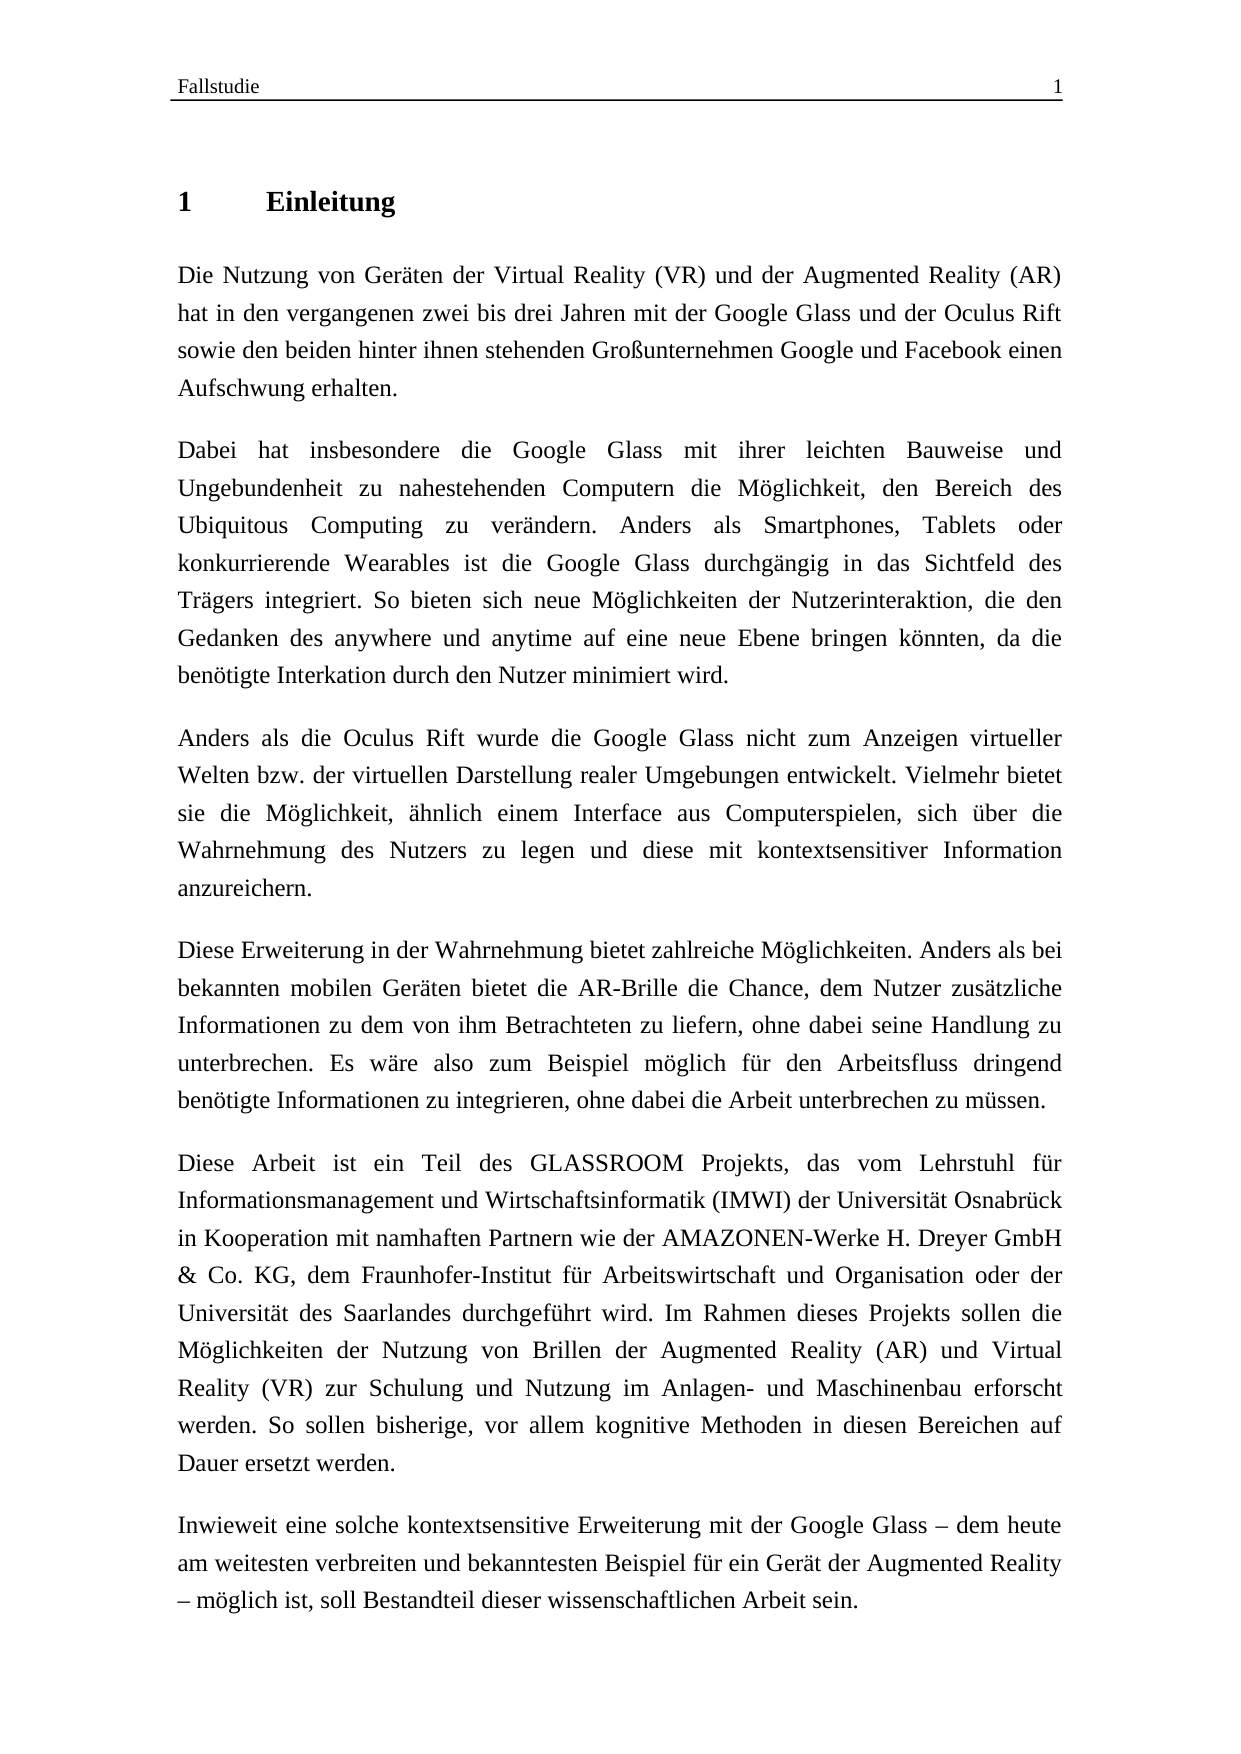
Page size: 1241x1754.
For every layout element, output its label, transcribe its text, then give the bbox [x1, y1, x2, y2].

text Inwieweit eine solche kontextsensitive Erweiterung mit der Google Glass – dem heute am weitesten verbreiten und bekanntesten Beispiel für ein Gerät der Augmented Reality – möglich ist, soll Bestandteil dieser wissenschaftlichen Arbeit sein. [177, 1501, 1063, 1614]
text Anders als die Oculus Rift wurde die Google Glass nicht zum Anzeigen virtueller Welten bzw. der virtuellen Darstellung realer Umgebungen entwickelt. Vielmehr bietet sie die Möglichkeit, ähnlich einem Interface aus Computerspielen, sich über die Wahrnehmung des Nutzers zu legen und diese mit kontextsensitiver Information anzureichern. [177, 714, 1063, 901]
text Dabei hat insbesondere die Google Glass mit ihrer leichten Bauweise und Ungebundenheit zu nahestehenden Computern die Möglichkeit, den Bereich des Ubiquitous Computing zu verändern. Anders als Smartphones, Tablets oder konkurrierende Wearables ist die Google Glass durchgängig in das Sichtfeld des Trägers integriert. So bieten sich neue Möglichkeiten der Nutzerinteraktion, die den Gedanken des anywhere und anytime auf eine neue Ebene bringen könnten, da die benötigte Interkation durch den Nutzer minimiert wird. [177, 426, 1063, 689]
text Diese Arbeit ist ein Teil des GLASSROOM Projekts, das vom Lehrstuhl für Informationsmanagement und Wirtschaftsinformatik (IMWI) der Universität Osnabrück in Kooperation mit namhaften Partnern wie der AMAZONEN-Werke H. Dreyer GmbH & Co. KG, dem Fraunhofer-Institut für Arbeitswirtschaft und Organisation oder der Universität des Saarlandes durchgeführt wird. Im Rahmen dieses Projekts sollen die Möglichkeiten der Nutzung von Brillen der Augmented Reality (AR) und Virtual Reality (VR) zur Schulung und Nutzung im Anlagen- und Maschinenbau erforscht werden. So sollen bisherige, vor allem kognitive Methoden in diesen Bereichen auf Dauer ersetzt werden. [177, 1139, 1063, 1476]
text Diese Erweiterung in der Wahrnehmung bietet zahlreiche Möglichkeiten. Anders als bei bekannten mobilen Geräten bietet die AR-Brille die Chance, dem Nutzer zusätzliche Informationen zu dem von ihm Betrachteten zu liefern, ohne dabei seine Handlung zu unterbrechen. Es wäre also zum Beispiel möglich für den Arbeitsfluss dringend benötigte Informationen zu integrieren, ohne dabei die Arbeit unterbrechen zu müssen. [177, 926, 1063, 1114]
text Die Nutzung von Geräten der Virtual Reality (VR) und der Augmented Reality (AR) hat in den vergangenen zwei bis drei Jahren mit der Google Glass und der Oculus Rift sowie den beiden hinter ihnen stehenden Großunternehmen Google und Facebook einen Aufschwung erhalten. [177, 251, 1063, 401]
subtitle Einleitung [177, 184, 1063, 218]
